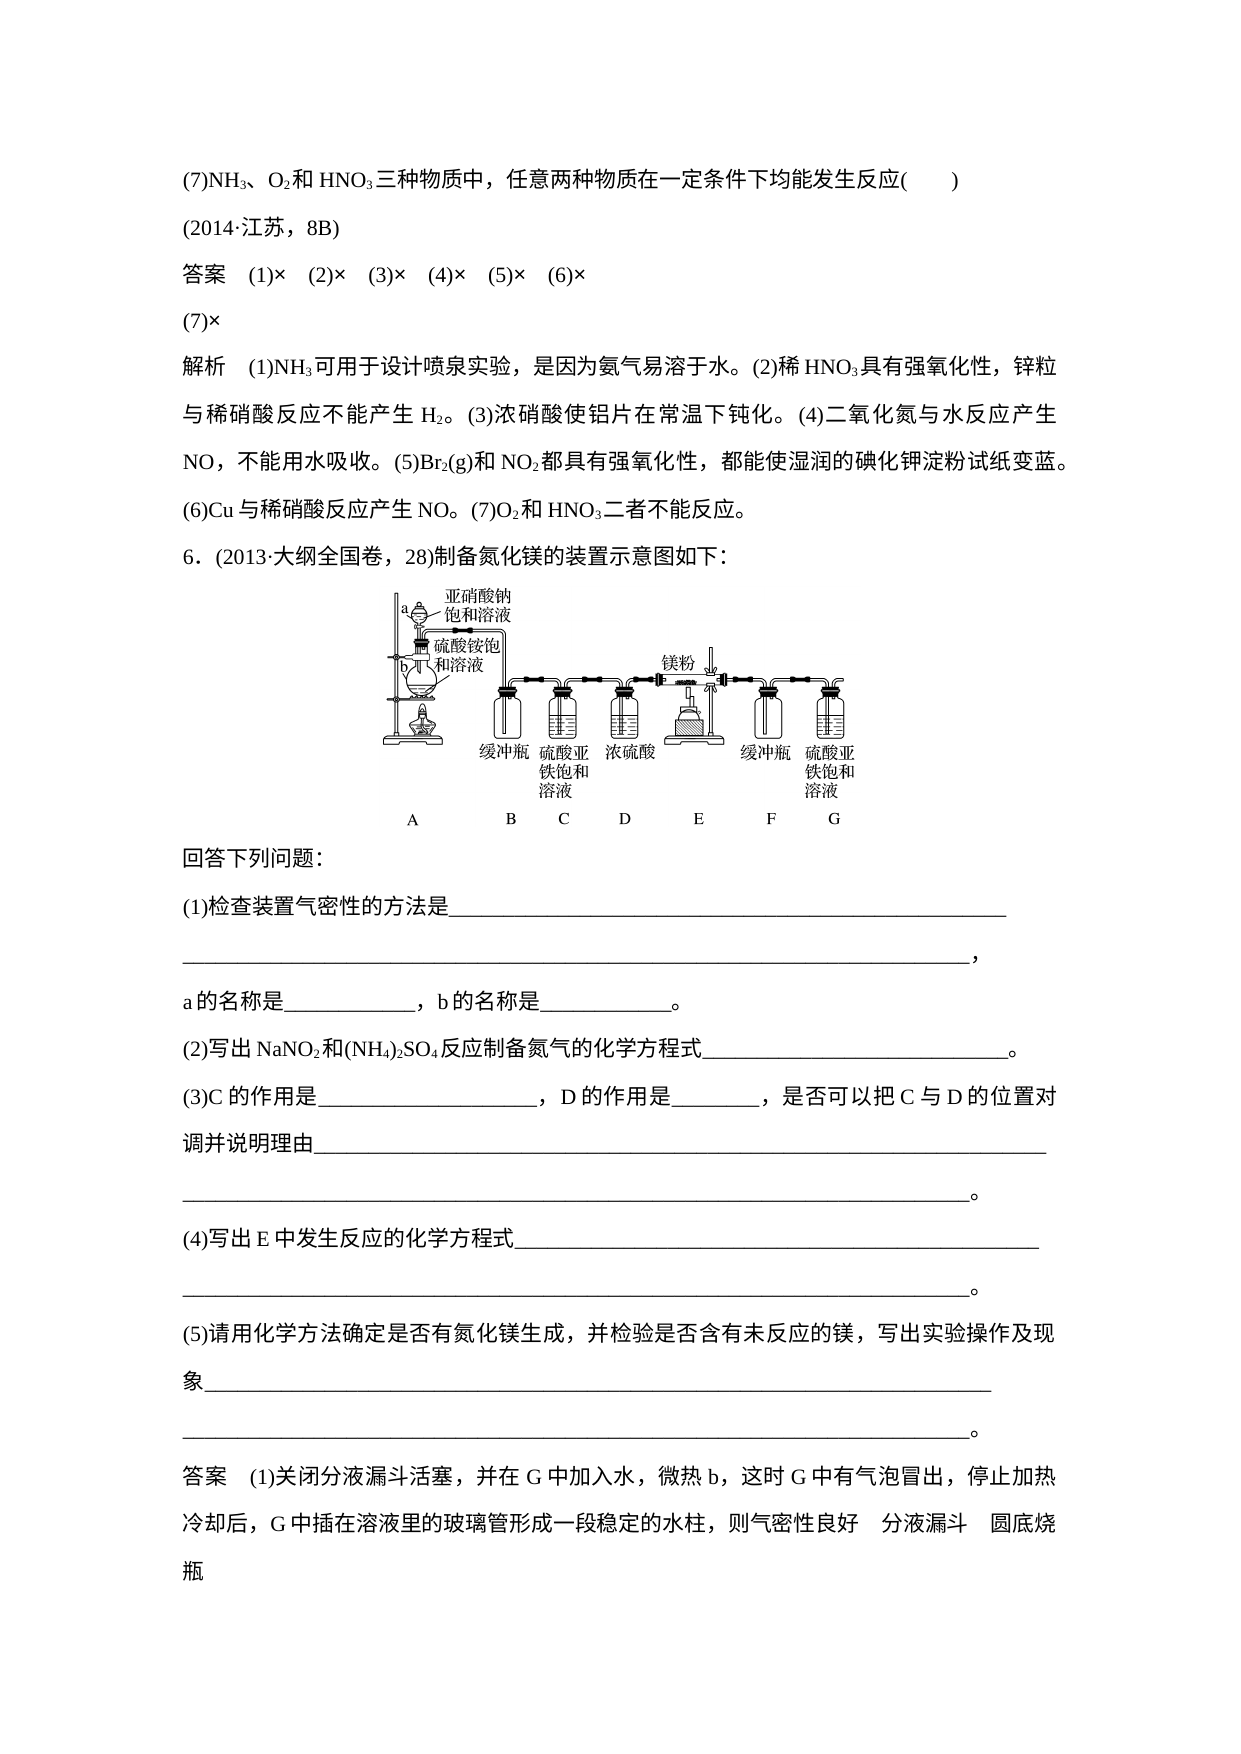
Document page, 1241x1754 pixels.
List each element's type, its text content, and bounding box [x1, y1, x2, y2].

text 答案 (1)× (2)× (3)× (4)× (5)× (6)× [183, 257, 1058, 289]
text 回答下列问题： [183, 841, 1058, 873]
text ________________________________________________________________________。 [183, 1174, 1058, 1206]
text ________________________________________________________________________。 [183, 1411, 1058, 1443]
text 答案 (1)关闭分液漏斗活塞，并在G中加入水，微热b，这时G中有气泡冒出，停止加热冷却后，G中插在溶液里的玻璃管形成一段稳定的水柱，则气密性良好 分液漏斗 圆底烧瓶 [183, 1459, 1058, 1586]
text ________________________________________________________________________， [183, 936, 1058, 968]
text (7)× [183, 304, 1058, 334]
text ________________________________________________________________________。 [183, 1269, 1058, 1301]
text (1)检查装置气密性的方法是___________________________________________________ [183, 889, 1058, 921]
text (2014·江苏，8B) [183, 209, 1058, 241]
text (2)写出NaNO2和(NH4)2SO4反应制备氮气的化学方程式____________________________。 [183, 1031, 1058, 1063]
text 解析 (1)NH3可用于设计喷泉实验，是因为氨气易溶于水。(2)稀HNO3具有强氧化性，锌粒与稀硝酸反应不能产生H2。(3)浓硝酸使铝片在常温下钝化。(4)二氧化氮与水反应产生NO，不能用水吸收。(5)Br2(g)和NO2都具有强氧化性，都能使湿润的碘化钾淀粉试纸变蓝。(6)Cu与稀硝酸反应产生NO。(7)O2和HNO3二者不能反应。 [183, 349, 1058, 523]
text a的名称是____________，b的名称是____________。 [183, 984, 1058, 1016]
picture [379, 586, 861, 827]
text (3)C的作用是____________________，D的作用是________，是否可以把C与D的位置对调并说明理由___________________________________________________________________ [183, 1079, 1058, 1158]
text 6．(2013·大纲全国卷，28)制备氮化镁的装置示意图如下： [183, 539, 1058, 571]
text (5)请用化学方法确定是否有氮化镁生成，并检验是否含有未反应的镁，写出实验操作及现象________________________________________________________________________ [183, 1316, 1058, 1396]
text (7)NH3、O2和HNO3三种物质中，任意两种物质在一定条件下均能发生反应( ) [183, 162, 1058, 194]
text (4)写出E中发生反应的化学方程式________________________________________________ [183, 1221, 1058, 1253]
